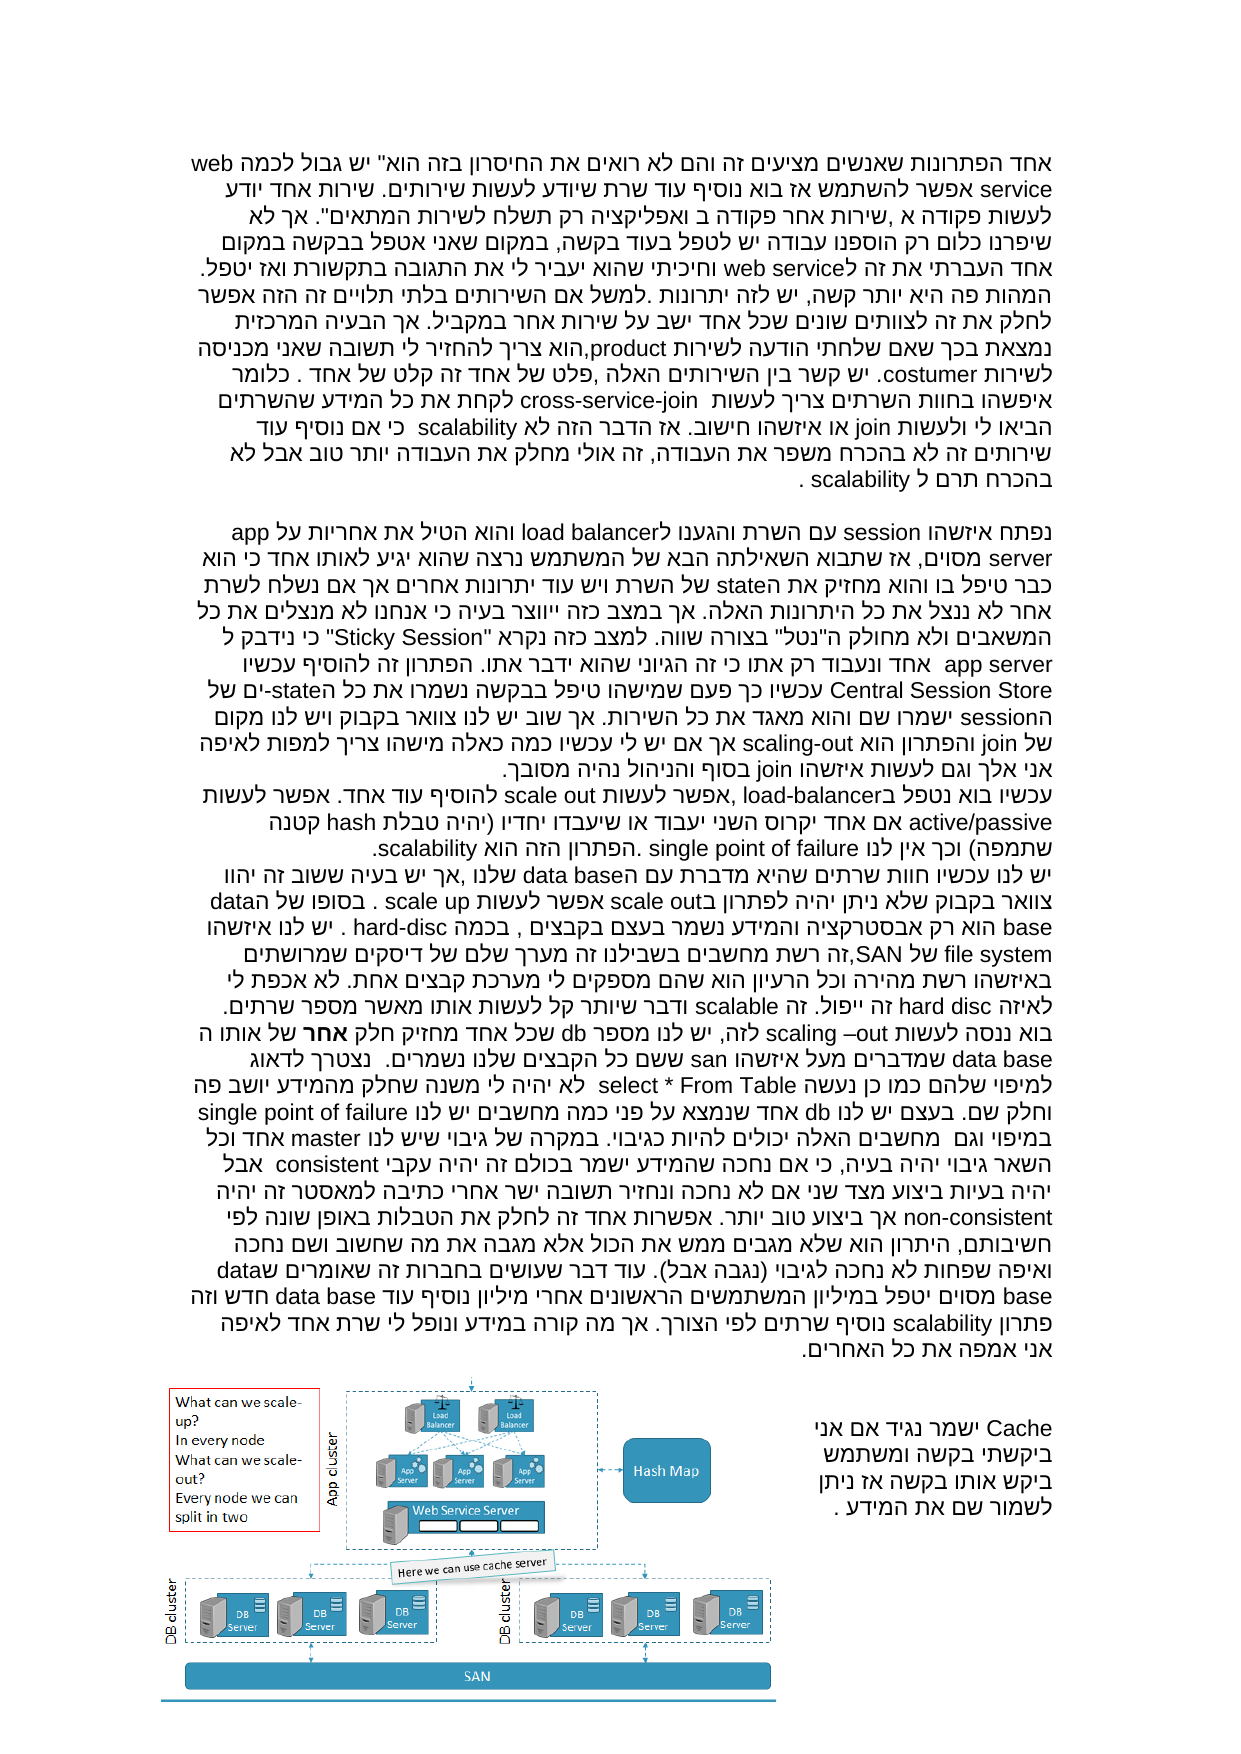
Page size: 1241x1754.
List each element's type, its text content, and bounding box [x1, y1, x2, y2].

text עכשיו בוא נטפל בload-balancer ,אפשר לעשות scale out להוסיף עוד אחד. אפשר לעשות active/passive אם אחד יקרוס השני יעבוד או שיעבדו יחדיו (יהיה טבלת hash קטנה שתמפה) וכך אין לנו single point of failure .הפתרון הזה הוא scalability. [187, 782, 1053, 862]
text אחד הפתרונות שאנשים מציעים זה והם לא רואים את החיסרון בזה הוא" יש גבול לכמה web service אפשר להשתמש אז בוא נוסיף עוד שרת שיודע לעשות שירותים. שירות אחד יודע לעשות פקודה א ,שירות אחר פקודה ב ואפליקציה רק תשלח לשירות המתאים". אך לא שיפרנו כלום רק הוספנו עבודה יש לטפל בעוד בקשה, במקום שאני אטפל בבקשה במקום אחד העברתי את זה לweb service וחיכיתי שהוא יעביר לי את התגובה בתקשורת ואז יטפל. המהות פה היא יותר קשה, יש לזה יתרונות .למשל אם השירותים בלתי תלויים זה הזה אפשר לחלק את זה לצוותים שונים שכל אחד ישב על שירות אחר במקביל. אך הבעיה המרכזית נמצאת בכך שאם שלחתי הודעה לשירות product,הוא צריך להחזיר לי תשובה שאני מכניסה לשירות costumer. יש קשר בין השירותים האלה ,פלט של אחד זה קלט של אחד . כלומר איפשהו בחוות השרתים צריך לעשות cross-service-join לקחת את כל המידע שהשרתים הביאו לי ולעשות join או איזשהו חישוב. אז הדבר הזה לא scalability כי אם נוסיף עוד שירותים זה לא בהכרח משפר את העבודה, זה אולי מחלק את העבודה יותר טוב אבל לא בהכרח תרם ל scalability . [187, 150, 1053, 493]
text נפתח איזשהו session עם השרת והגענו לload balancer והוא הטיל את אחריות על app server מסוים, אז שתבוא השאילתה הבא של המשתמש נרצה שהוא יגיע לאותו אחד כי הוא כבר טיפל בו והוא מחזיק את הstate של השרת ויש עוד יתרונות אחרים אך אם נשלח לשרת אחר לא ננצל את כל היתרונות האלה. אך במצב כזה ייווצר בעיה כי אנחנו לא מנצלים את כל המשאבים ולא מחולק ה"נטל" בצורה שווה. למצב כזה נקרא "Sticky Session" כי נידבק לapp server אחד ונעבוד רק אתו כי זה הגיוני שהוא ידבר אתו. הפתרון זה להוסיף עכשיו Central Session Store עכשיו כך פעם שמישהו טיפל בבקשה נשמרו את כל הstate-ים של הsession ישמרו שם והוא מאגד את כל השירות. אך שוב יש לנו צוואר בקבוק ויש לנו מקום של join והפתרון הוא scaling-out אך אם יש לי עכשיו כמה כאלה מישהו צריך למפות לאיפה אני אלך וגם לעשות איזשהו join בסוף והניהול נהיה מסובך. [187, 519, 1053, 782]
picture [161, 1377, 777, 1702]
text יש לנו עכשיו חוות שרתים שהיא מדברת עם הdata base שלנו ,אך יש בעיה ששוב זה יהוו צוואר בקבוק שלא ניתן יהיה לפתרון בscale out אפשר לעשות scale up . בסופו של הdata base הוא רק אבסטרקציה והמידע נשמר בעצם בקבצים , בכמה hard-disc . יש לנו איזשהו file system של SAN,זה רשת מחשבים בשבילנו זה מערך שלם של דיסקים שמרושתים באיזשהו רשת מהירה וכל הרעיון הוא שהם מספקים לי מערכת קבצים אחת. לא אכפת לי לאיזה hard disc זה ייפול. זה scalable ודבר שיותר קל לעשות אותו מאשר מספר שרתים. בוא ננסה לעשות scaling –out לזה, יש לנו מספר db שכל אחד מחזיק חלק אחר של אותו הdata base שמדברים מעל איזשהו san ששם כל הקבצים שלנו נשמרים. נצטרך לדאוג למיפוי שלהם כמו כן נעשה select * From Table לא יהיה לי משנה שחלק מהמידע יושב פה וחלק שם. בעצם יש לנו db אחד שנמצא על פני כמה מחשבים יש לנו single point of failure במיפוי וגם מחשבים האלה יכולים להיות כגיבוי. במקרה של גיבוי שיש לנו master אחד וכל השאר גיבוי יהיה בעיה, כי אם נחכה שהמידע ישמר בכולם זה יהיה עקבי consistent אבל יהיה בעיות ביצוע מצד שני אם לא נחכה ונחזיר תשובה ישר אחרי כתיבה למאסטר זה יהיה non-consistent אך ביצוע טוב יותר. אפשרות אחד זה לחלק את הטבלות באופן שונה לפי חשיבותם, היתרון הוא שלא מגבים ממש את הכול אלא מגבה את מה שחשוב ושם נחכה ואיפה שפחות לא נחכה לגיבוי (נגבה אבל). עוד דבר שעושים בחברות זה שאומרים שdata base מסוים יטפל במיליון המשתמשים הראשונים אחרי מיליון נוסיף עוד data base חדש וזה פתרון scalability נוסיף שרתים לפי הצורך. אך מה קורה במידע ונופל לי שרת אחד לאיפה אני אמפה את כל האחרים. [187, 862, 1053, 1362]
text Cache ישמר נגיד אם אני ביקשתי בקשה ומשתמש ביקש אותו בקשה אז ניתן לשמור שם את המידע . [777, 1415, 1053, 1520]
